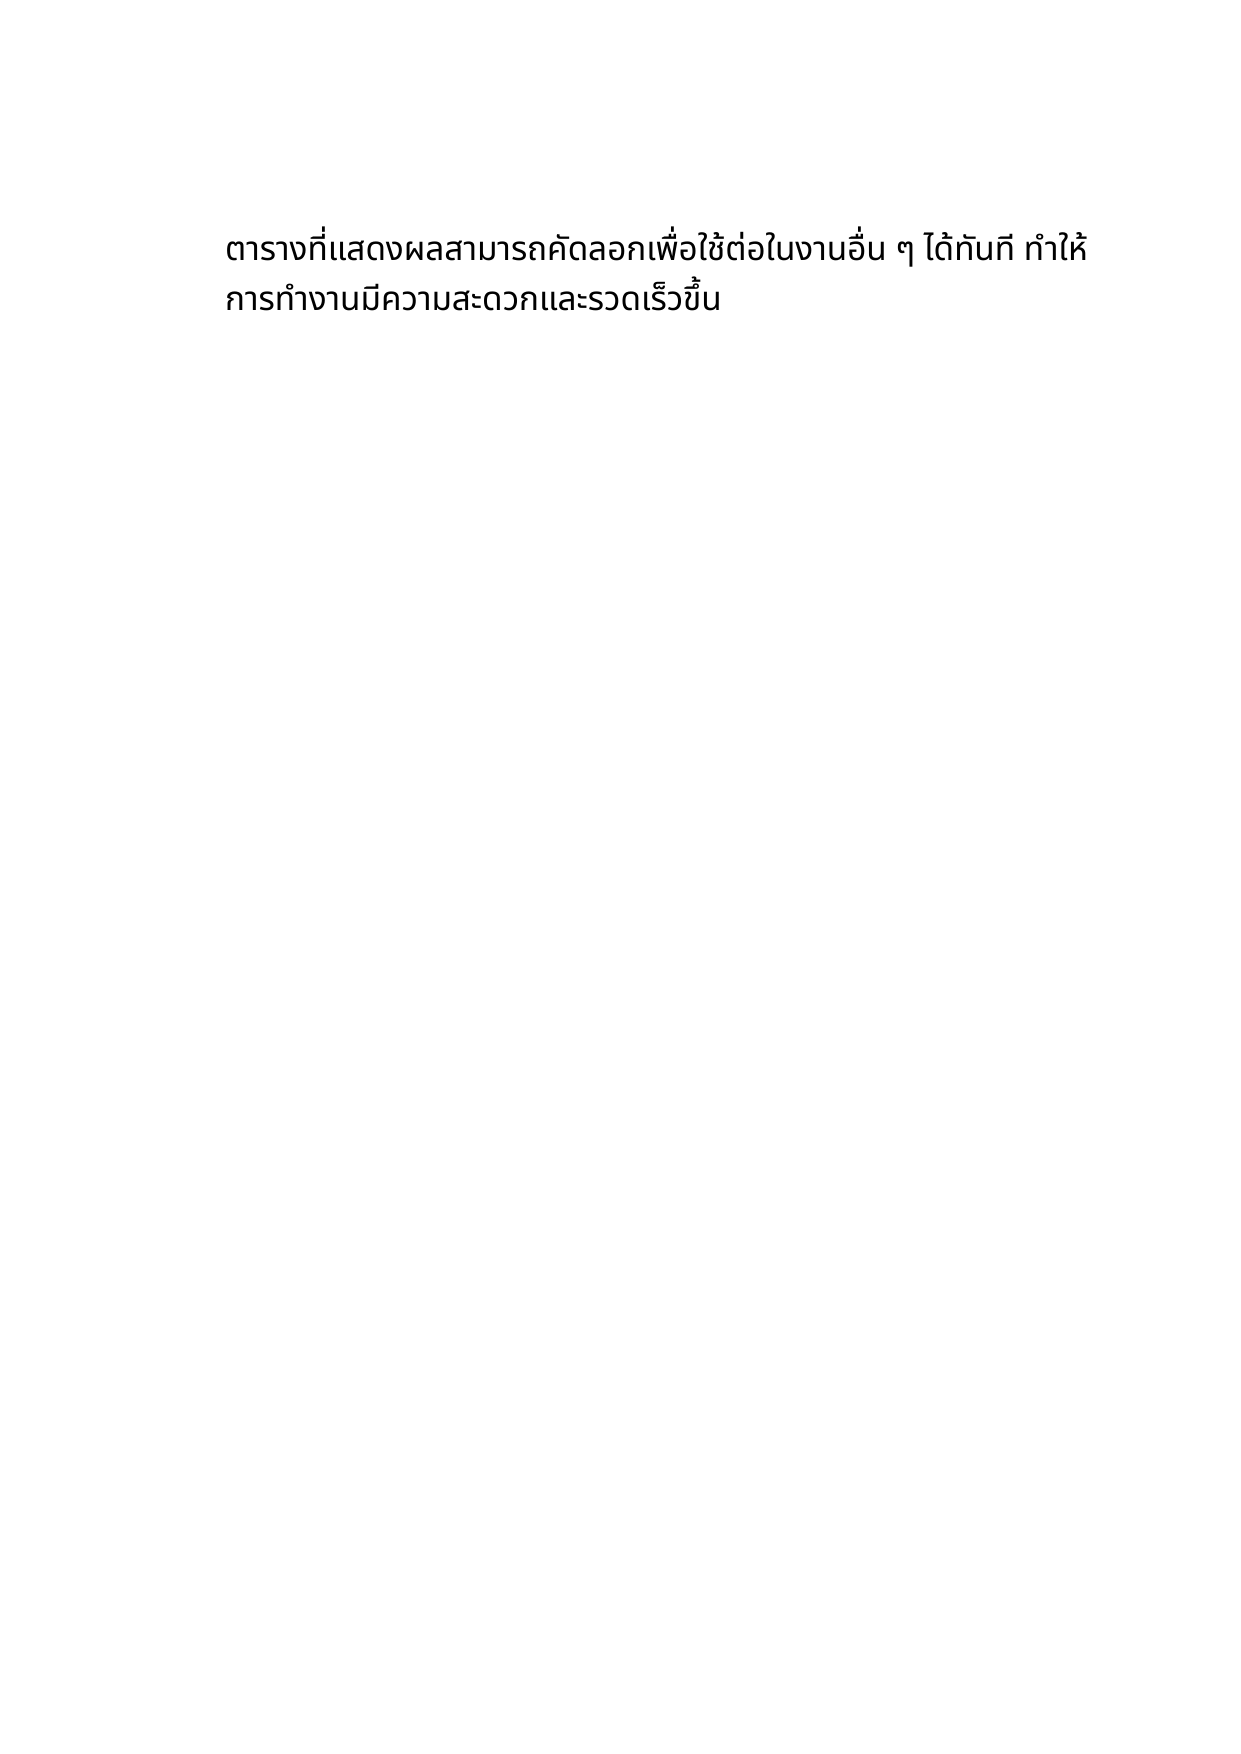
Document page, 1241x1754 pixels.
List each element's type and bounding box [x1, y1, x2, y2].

text [225, 225, 1090, 326]
